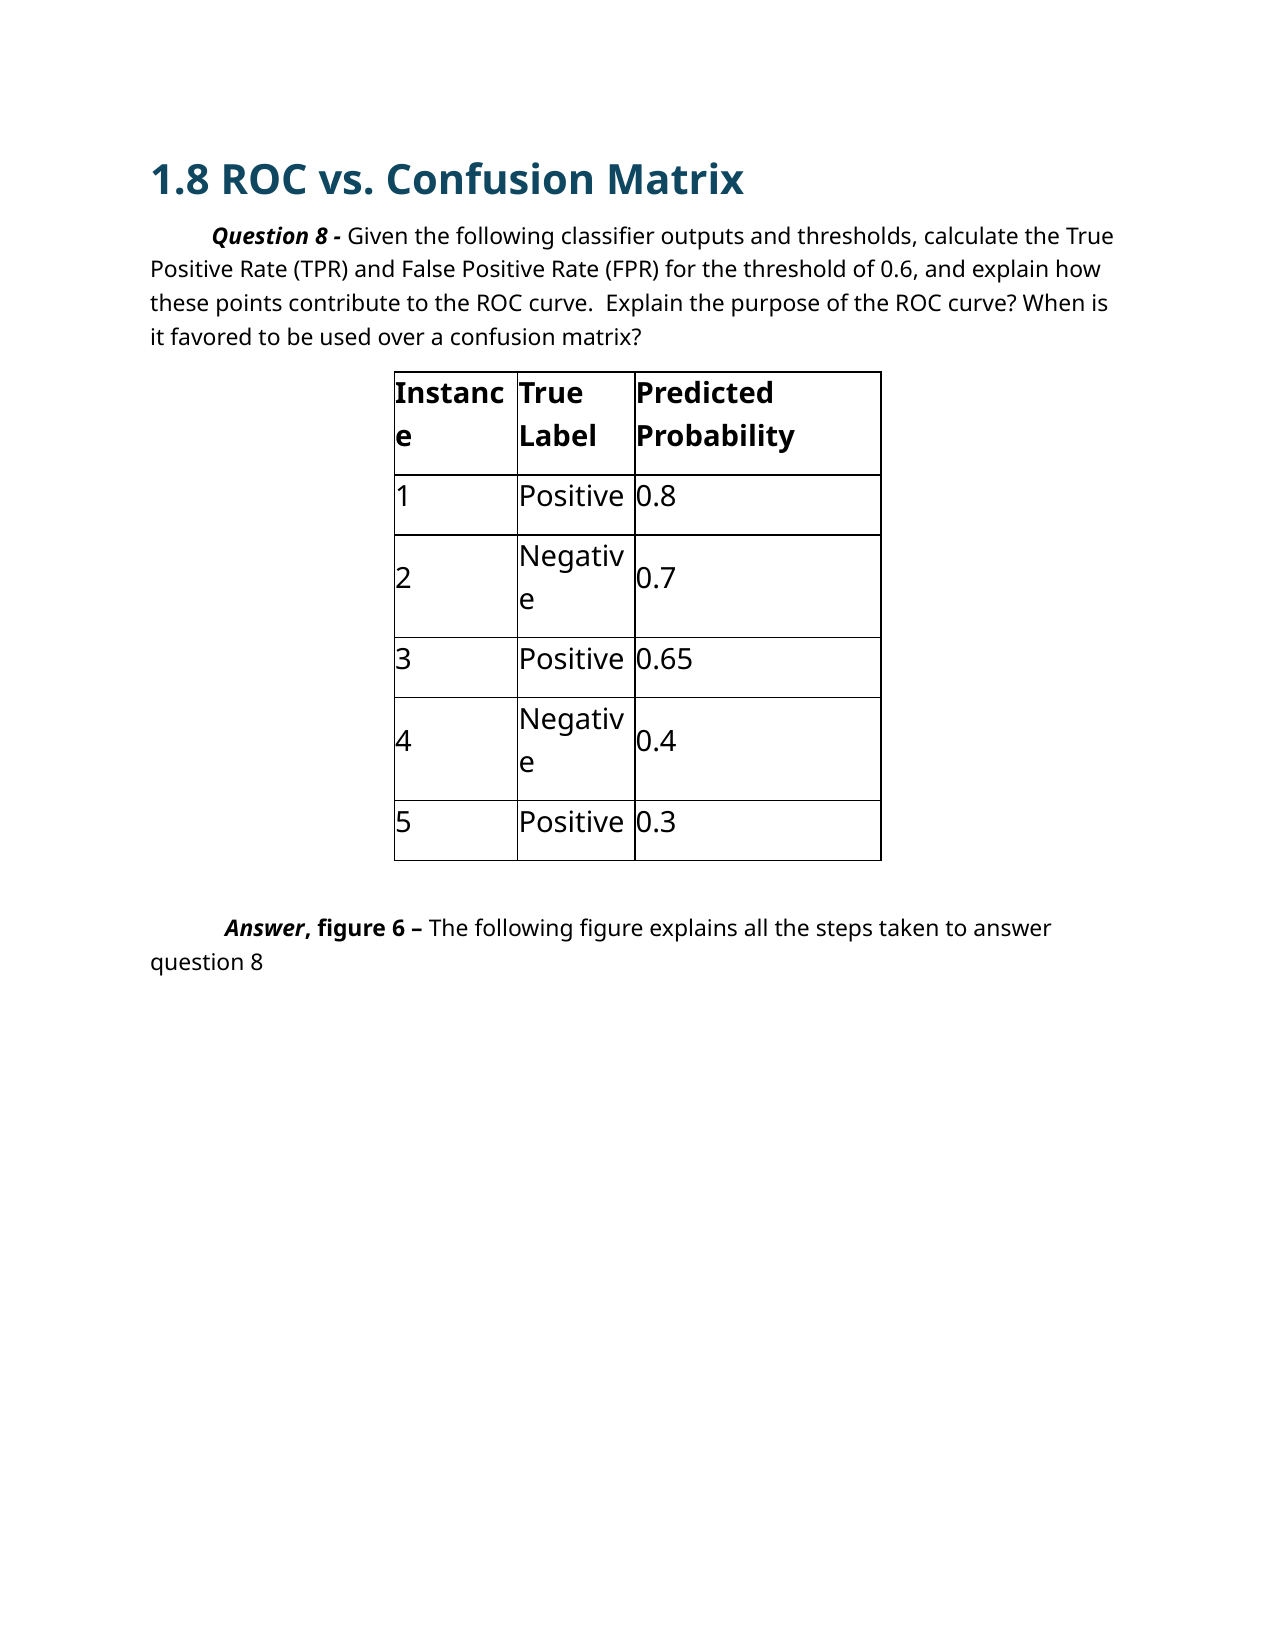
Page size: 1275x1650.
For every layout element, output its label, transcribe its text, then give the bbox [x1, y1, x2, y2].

table_cell 4 [395, 698, 517, 800]
table_cell 0.8 [636, 476, 880, 534]
table_cell 0.7 [636, 536, 880, 637]
table_cell Positive [518, 476, 634, 534]
table_cell 2 [395, 536, 517, 637]
table_header True Label [518, 373, 634, 474]
table_cell 0.3 [636, 801, 880, 860]
table_cell 1 [395, 476, 517, 534]
table_cell 5 [395, 801, 517, 860]
table_header Instance [395, 373, 517, 474]
table_cell 0.4 [636, 698, 880, 800]
table_cell Negative [518, 698, 634, 800]
text Answer, figure 6 – The following figure explains all the steps taken to answer question 8 [150, 912, 1125, 977]
table_cell 0.65 [636, 638, 880, 697]
subtitle 1.8 ROC vs. Confusion Matrix [150, 150, 1125, 207]
table_cell Negative [518, 536, 634, 637]
table_cell Positive [518, 801, 634, 860]
table_cell Positive [518, 638, 634, 697]
table_header Predicted Probability [636, 373, 880, 474]
text Question 8 - Given the following classifier outputs and thresholds, calculate the True Positive Rate (TPR) and False Positive Rate (FPR) for the threshold of 0.6, and explain how these points contribute to the ROC curve. Explain the purpose of the ROC curve? When is it favored to be used over a confusion matrix? [150, 219, 1125, 352]
table_cell 3 [395, 638, 517, 697]
